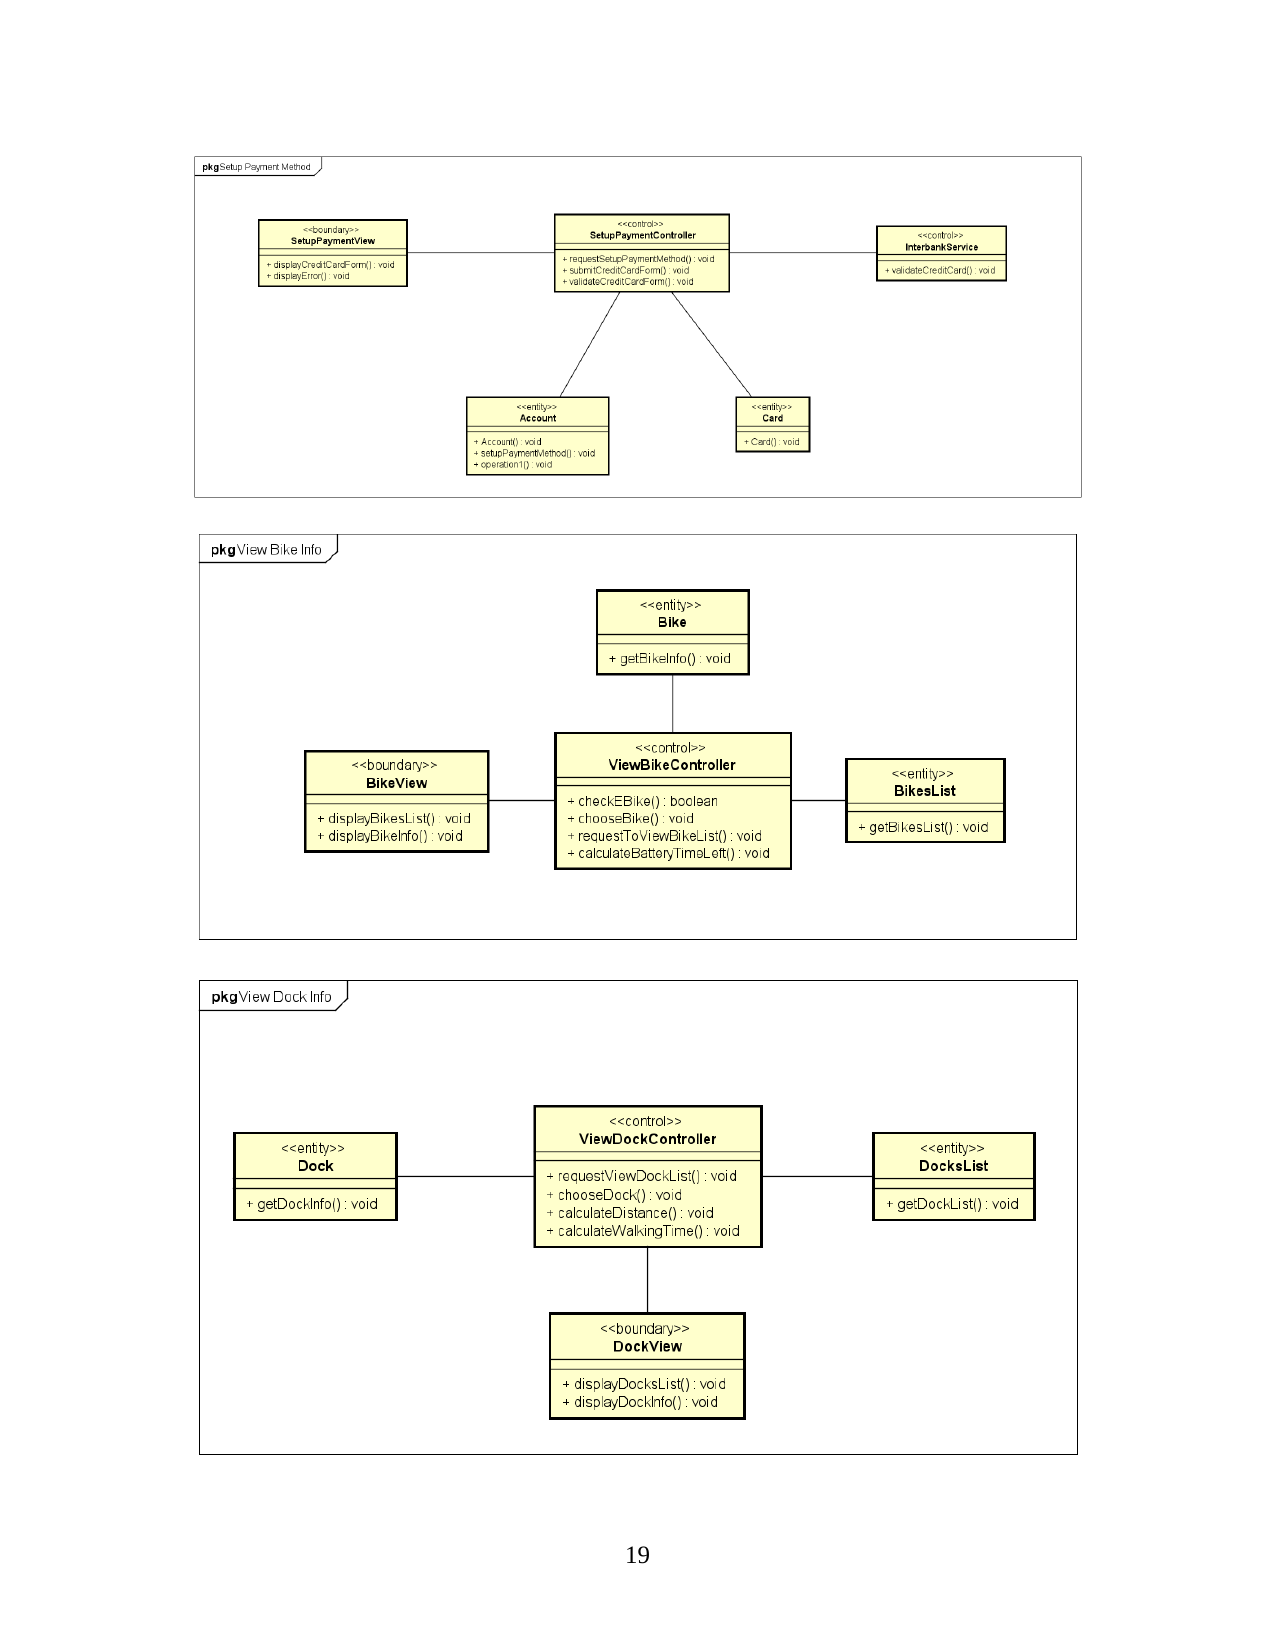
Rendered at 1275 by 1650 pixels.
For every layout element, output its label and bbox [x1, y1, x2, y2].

picture [187, 150, 1088, 504]
picture [187, 522, 1088, 951]
picture [187, 968, 1088, 1465]
